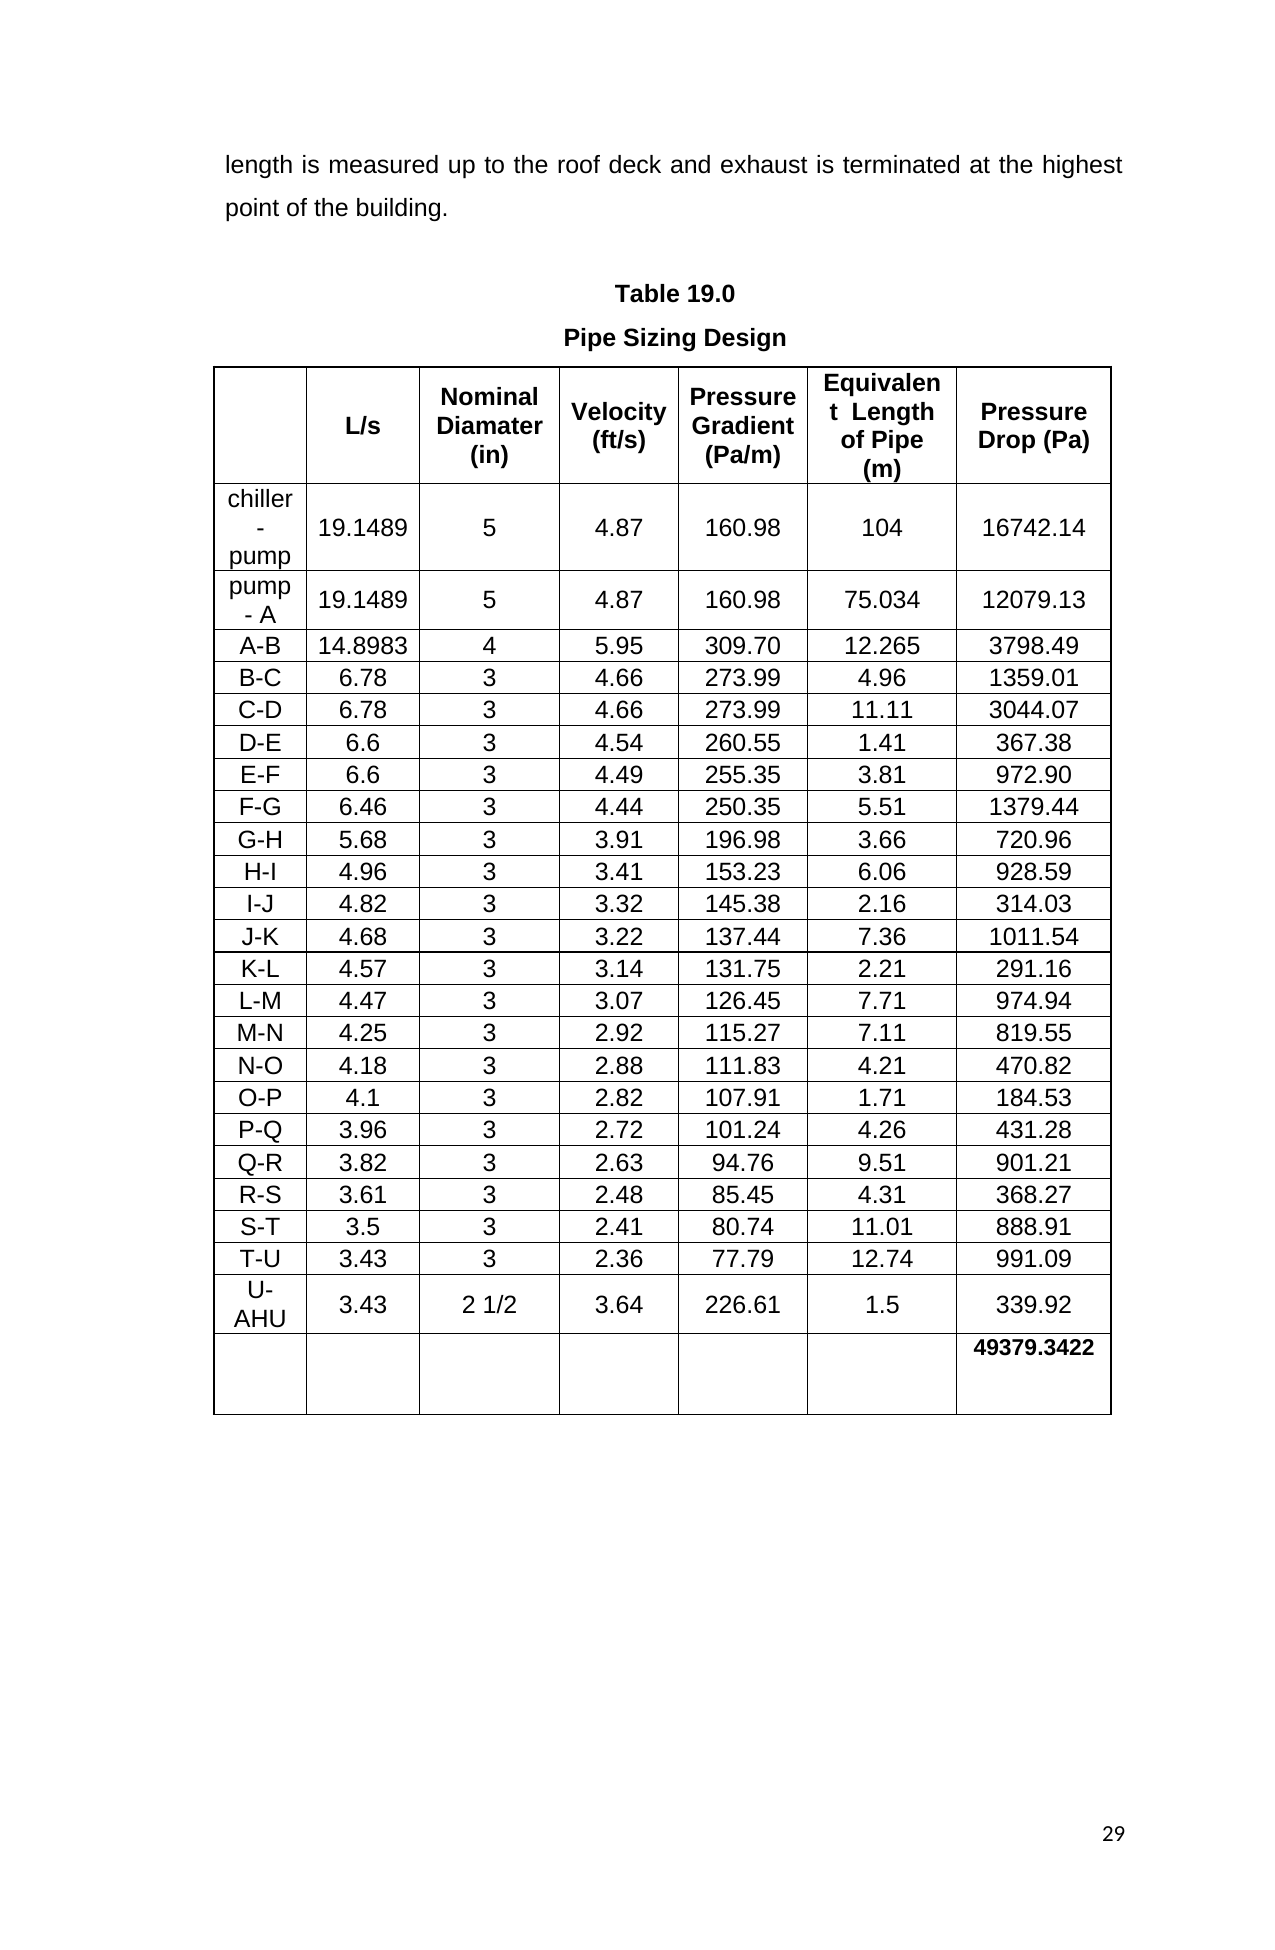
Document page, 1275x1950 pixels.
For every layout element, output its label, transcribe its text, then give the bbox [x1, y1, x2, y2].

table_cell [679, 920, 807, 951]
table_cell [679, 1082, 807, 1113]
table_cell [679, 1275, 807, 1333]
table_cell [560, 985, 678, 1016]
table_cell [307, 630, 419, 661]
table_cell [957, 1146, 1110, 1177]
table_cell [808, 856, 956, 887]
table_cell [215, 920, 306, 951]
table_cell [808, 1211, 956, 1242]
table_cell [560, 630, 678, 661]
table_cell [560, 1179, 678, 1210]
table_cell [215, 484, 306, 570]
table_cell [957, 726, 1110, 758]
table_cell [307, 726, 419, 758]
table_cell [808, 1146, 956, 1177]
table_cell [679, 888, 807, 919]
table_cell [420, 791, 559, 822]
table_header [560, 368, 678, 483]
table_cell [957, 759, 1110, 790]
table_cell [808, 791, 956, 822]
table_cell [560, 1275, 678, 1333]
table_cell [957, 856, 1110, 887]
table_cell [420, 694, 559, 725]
text Table 19.0 [225, 279, 1125, 308]
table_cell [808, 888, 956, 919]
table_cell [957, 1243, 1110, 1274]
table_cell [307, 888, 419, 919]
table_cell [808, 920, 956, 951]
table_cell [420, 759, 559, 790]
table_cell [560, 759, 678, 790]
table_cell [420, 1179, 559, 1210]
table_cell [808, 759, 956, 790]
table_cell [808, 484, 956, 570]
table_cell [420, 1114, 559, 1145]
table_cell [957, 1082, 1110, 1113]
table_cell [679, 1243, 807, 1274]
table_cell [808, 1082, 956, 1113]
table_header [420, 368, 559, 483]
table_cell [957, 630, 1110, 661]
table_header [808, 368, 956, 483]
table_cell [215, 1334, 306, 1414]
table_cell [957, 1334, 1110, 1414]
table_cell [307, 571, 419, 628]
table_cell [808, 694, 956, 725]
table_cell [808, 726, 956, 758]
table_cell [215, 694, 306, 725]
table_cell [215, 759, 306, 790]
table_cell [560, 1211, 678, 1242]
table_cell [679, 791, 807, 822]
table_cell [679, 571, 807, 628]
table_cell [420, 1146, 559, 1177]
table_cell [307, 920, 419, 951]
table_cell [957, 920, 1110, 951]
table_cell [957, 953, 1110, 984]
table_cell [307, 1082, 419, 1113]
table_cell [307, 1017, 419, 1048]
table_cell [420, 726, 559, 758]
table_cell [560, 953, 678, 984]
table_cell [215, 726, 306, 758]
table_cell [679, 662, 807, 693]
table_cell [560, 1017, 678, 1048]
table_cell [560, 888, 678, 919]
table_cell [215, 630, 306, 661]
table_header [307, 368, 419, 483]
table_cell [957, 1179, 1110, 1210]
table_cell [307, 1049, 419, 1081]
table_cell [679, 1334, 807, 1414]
text Pipe Sizing Design [225, 322, 1125, 351]
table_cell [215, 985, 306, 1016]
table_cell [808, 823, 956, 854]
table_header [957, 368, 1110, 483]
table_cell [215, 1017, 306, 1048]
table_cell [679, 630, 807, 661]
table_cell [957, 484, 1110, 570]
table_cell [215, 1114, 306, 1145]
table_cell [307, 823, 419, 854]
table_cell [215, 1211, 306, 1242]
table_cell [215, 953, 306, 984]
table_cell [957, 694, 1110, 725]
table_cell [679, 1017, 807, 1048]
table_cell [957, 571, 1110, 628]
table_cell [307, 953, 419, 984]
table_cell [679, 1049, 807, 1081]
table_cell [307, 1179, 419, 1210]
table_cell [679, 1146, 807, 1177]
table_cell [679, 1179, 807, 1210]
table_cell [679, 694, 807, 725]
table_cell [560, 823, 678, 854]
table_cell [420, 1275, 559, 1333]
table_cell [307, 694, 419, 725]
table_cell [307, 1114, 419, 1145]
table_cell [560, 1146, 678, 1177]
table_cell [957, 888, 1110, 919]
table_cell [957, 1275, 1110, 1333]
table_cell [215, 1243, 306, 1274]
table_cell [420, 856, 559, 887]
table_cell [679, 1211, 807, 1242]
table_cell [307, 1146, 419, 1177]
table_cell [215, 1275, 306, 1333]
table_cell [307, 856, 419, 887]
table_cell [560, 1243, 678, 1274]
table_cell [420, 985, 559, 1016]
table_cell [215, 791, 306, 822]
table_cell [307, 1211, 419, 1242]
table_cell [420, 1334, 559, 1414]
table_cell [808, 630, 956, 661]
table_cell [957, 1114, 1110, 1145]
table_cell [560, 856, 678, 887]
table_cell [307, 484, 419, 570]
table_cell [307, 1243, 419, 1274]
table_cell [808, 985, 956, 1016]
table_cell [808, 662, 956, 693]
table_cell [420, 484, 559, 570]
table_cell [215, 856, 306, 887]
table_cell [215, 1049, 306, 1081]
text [225, 150, 1125, 222]
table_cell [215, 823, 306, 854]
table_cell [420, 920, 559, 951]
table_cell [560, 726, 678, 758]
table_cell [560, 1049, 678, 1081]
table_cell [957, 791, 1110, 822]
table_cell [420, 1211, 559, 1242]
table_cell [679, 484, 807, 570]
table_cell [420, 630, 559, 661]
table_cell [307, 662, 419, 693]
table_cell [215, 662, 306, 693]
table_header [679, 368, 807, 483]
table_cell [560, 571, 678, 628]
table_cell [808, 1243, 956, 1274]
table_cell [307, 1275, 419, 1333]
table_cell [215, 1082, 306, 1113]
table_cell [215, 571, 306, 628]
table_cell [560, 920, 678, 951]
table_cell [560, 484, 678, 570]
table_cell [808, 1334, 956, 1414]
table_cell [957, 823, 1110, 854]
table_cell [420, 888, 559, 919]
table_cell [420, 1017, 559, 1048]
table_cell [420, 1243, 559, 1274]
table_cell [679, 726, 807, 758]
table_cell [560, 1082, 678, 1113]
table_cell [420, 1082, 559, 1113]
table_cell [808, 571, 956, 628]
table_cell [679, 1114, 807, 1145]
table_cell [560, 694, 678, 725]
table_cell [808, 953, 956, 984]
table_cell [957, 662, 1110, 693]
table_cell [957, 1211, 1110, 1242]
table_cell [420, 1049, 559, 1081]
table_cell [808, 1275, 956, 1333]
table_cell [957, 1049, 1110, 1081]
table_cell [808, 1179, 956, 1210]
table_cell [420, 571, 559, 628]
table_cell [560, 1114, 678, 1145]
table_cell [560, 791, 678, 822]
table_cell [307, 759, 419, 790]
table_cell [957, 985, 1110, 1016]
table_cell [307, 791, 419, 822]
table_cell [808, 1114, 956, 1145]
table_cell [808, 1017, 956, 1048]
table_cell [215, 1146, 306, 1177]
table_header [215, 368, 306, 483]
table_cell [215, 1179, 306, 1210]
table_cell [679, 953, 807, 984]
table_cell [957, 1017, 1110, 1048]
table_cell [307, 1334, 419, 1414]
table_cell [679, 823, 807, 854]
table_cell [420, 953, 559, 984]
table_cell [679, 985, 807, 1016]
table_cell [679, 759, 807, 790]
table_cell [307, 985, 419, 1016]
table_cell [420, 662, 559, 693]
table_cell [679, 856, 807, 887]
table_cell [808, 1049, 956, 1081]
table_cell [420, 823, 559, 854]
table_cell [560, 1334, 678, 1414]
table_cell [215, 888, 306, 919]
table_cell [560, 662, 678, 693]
